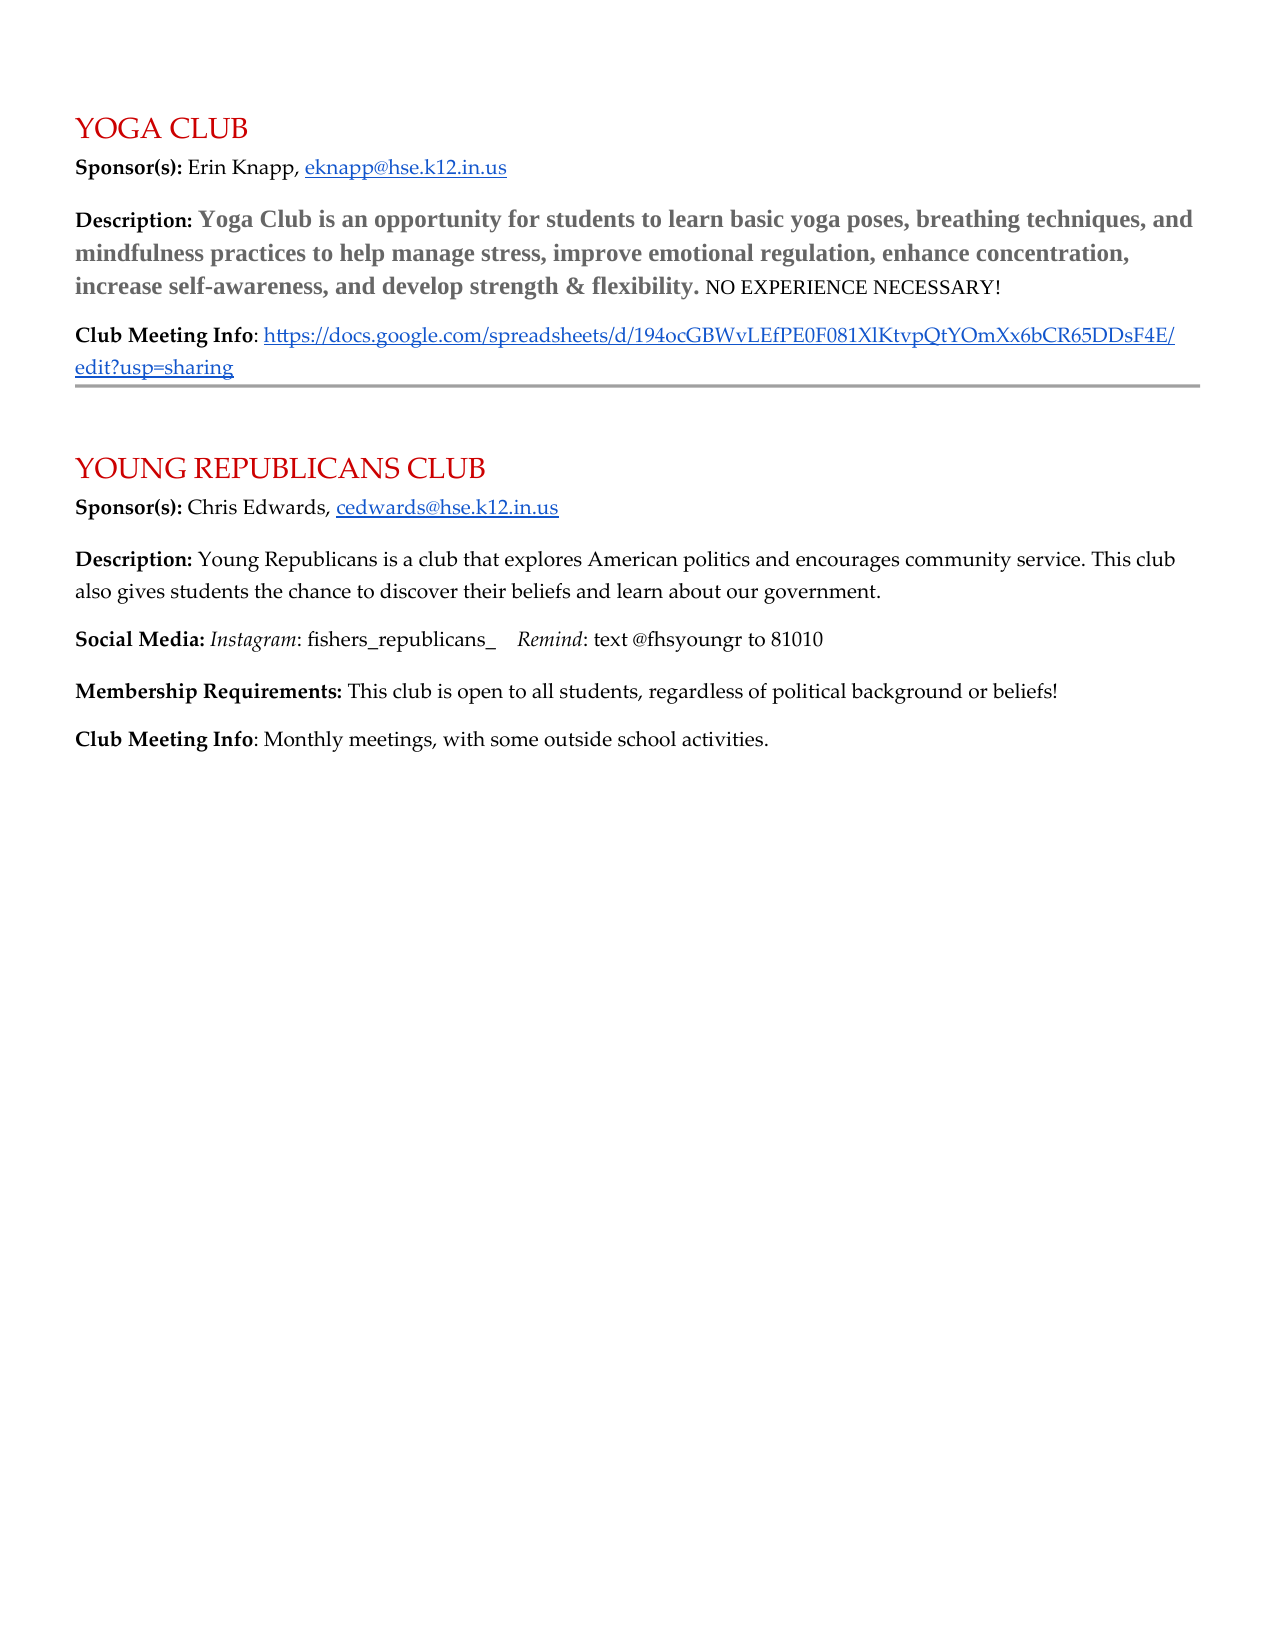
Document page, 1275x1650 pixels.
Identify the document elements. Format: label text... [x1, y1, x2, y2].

text Club Meeting Info: Monthly meetings, with some outside school activities. [75, 725, 1200, 753]
text YOUNG REPUBLICANS CLUB [75, 447, 1200, 486]
text Sponsor(s): Erin Knapp, eknapp@hse.k12.in.us [75, 152, 1200, 181]
text Club Meeting Info: https://docs.google.com/spreadsheets/d/194ocGBWvLEfPE0F081XlKtvpQtYOmXx6bCR65DDsF4E/edit?usp=sharing [75, 320, 1200, 380]
text Description: Young Republicans is a club that explores American politics and encourages community service. This club also gives students the chance to discover their beliefs and learn about our government. [75, 544, 1200, 604]
text Membership Requirements: This club is open to all students, regardless of political background or beliefs! [75, 676, 1200, 704]
text Description: Yoga Club is an opportunity for students to learn basic yoga poses, breathing techniques, and mindfulness practices to help manage stress, improve emotional regulation, enhance concentration, increase self-awareness, and develop strength & flexibility. NO EXPERIENCE NECESSARY! [75, 204, 1200, 299]
text Social Media: Instagram: fishers_republicans_ Remind: text @fhsyoungr to 81010 [75, 624, 1200, 653]
text Sponsor(s): Chris Edwards, cedwards@hse.k12.in.us [75, 492, 1200, 520]
text YOGA CLUB [75, 107, 1200, 147]
